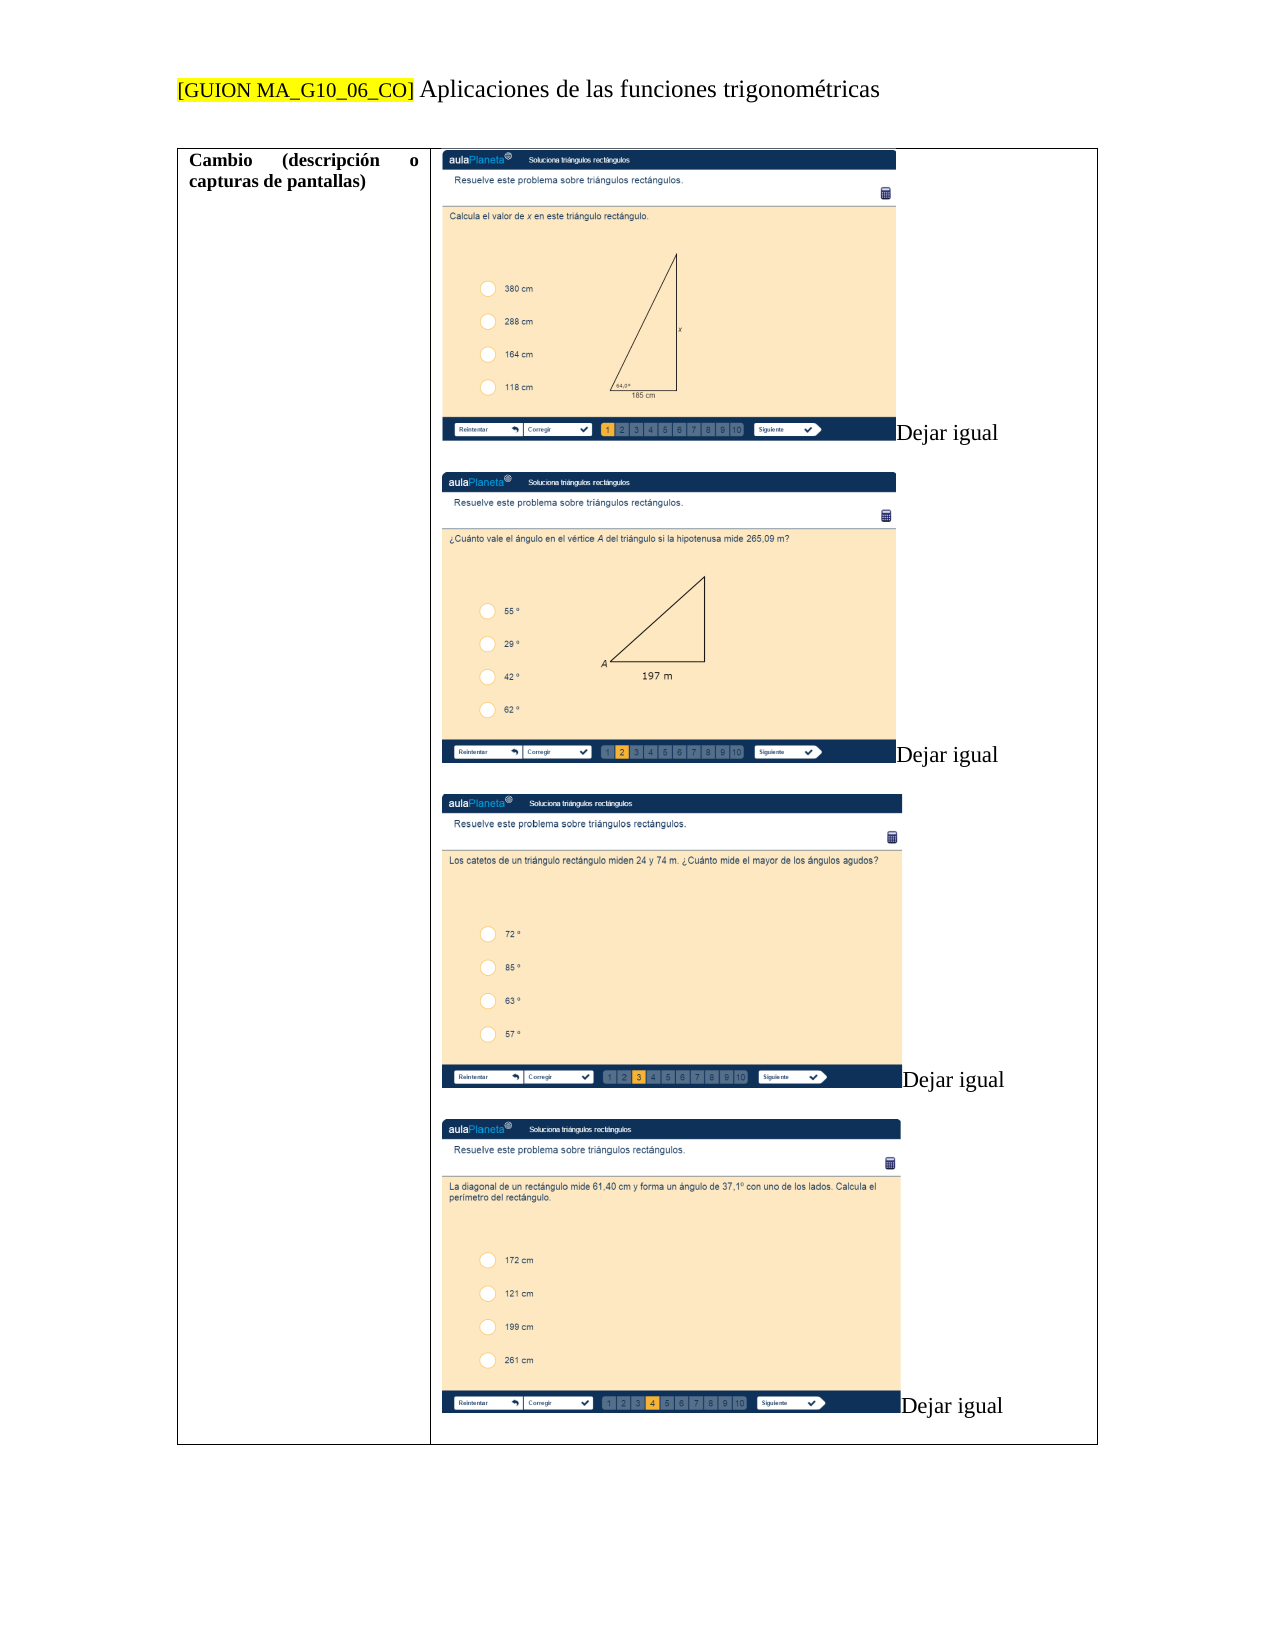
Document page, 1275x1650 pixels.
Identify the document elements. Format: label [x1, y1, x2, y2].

table_cell [178, 149, 430, 1444]
picture [441, 794, 903, 1088]
picture [441, 1119, 901, 1413]
picture [441, 148, 896, 441]
picture [441, 472, 896, 763]
table_cell [431, 149, 1097, 1444]
